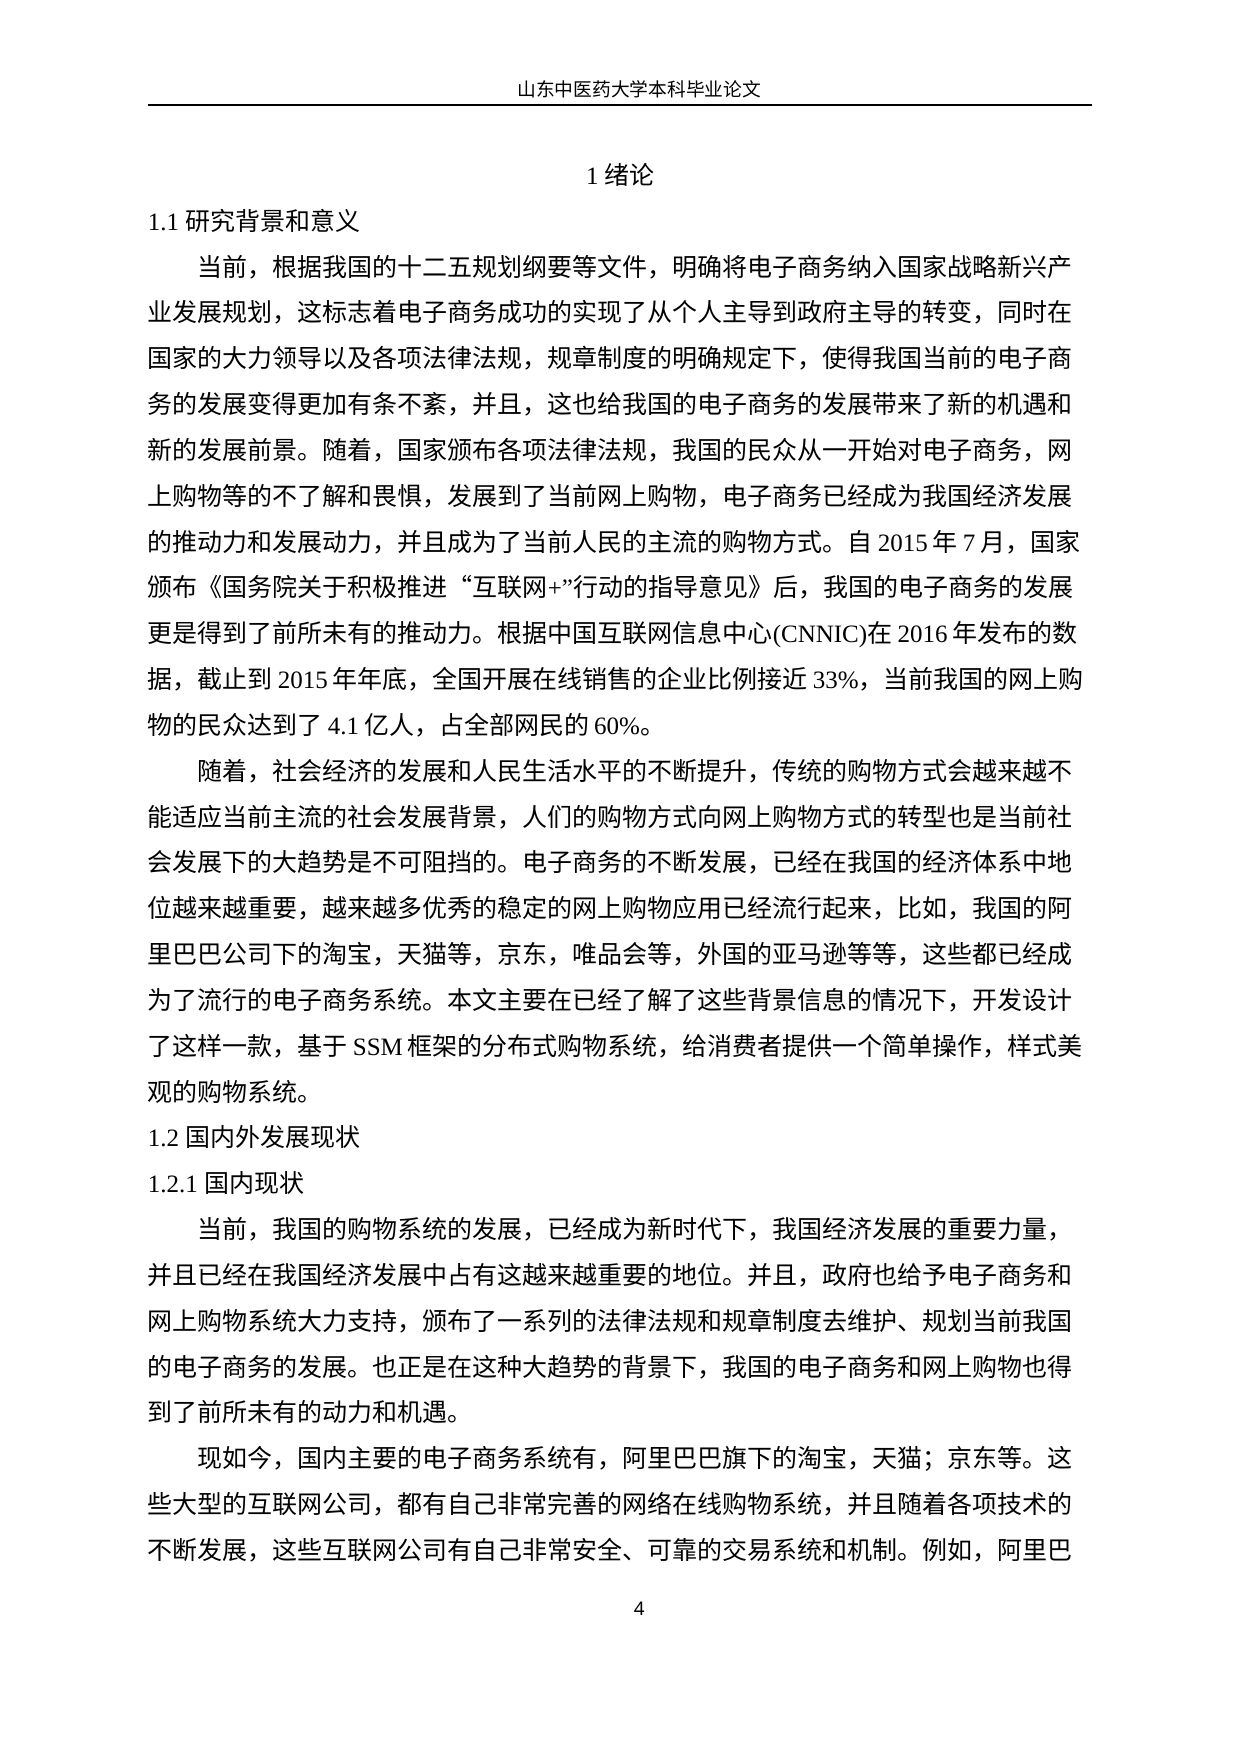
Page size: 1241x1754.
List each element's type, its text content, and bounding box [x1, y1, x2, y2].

text 当前，根据我国的十二五规划纲要等文件，明确将电子商务纳入国家战略新兴产业发展规划，这标志着电子商务成功的实现了从个人主导到政府主导的转变，同时在国家的大力领导以及各项法律法规，规章制度的明确规定下，使得我国当前的电子商务的发展变得更加有条不紊，并且，这也给我国的电子商务的发展带来了新的机遇和新的发展前景。随着，国家颁布各项法律法规，我国的民众从一开始对电子商务，网上购物等的不了解和畏惧，发展到了当前网上购物，电子商务已经成为我国经济发展的推动力和发展动力，并且成为了当前人民的主流的购物方式。自2015年7月，国家颁布《国务院关于积极推进“互联网+”行动的指导意见》后，我国的电子商务的发展更是得到了前所未有的推动力。根据中国互联网信息中心(CNNIC)在2016年发布的数据，截止到2015年年底，全国开展在线销售的企业比例接近33%，当前我国的网上购物的民众达到了4.1亿人，占全部网民的60%。 [148, 239, 1092, 743]
text 随着，社会经济的发展和人民生活水平的不断提升，传统的购物方式会越来越不能适应当前主流的社会发展背景，人们的购物方式向网上购物方式的转型也是当前社会发展下的大趋势是不可阻挡的。电子商务的不断发展，已经在我国的经济体系中地位越来越重要，越来越多优秀的稳定的网上购物应用已经流行起来，比如，我国的阿里巴巴公司下的淘宝，天猫等，京东，唯品会等，外国的亚马逊等等，这些都已经成为了流行的电子商务系统。本文主要在已经了解了这些背景信息的情况下，开发设计了这样一款，基于SSM框架的分布式购物系统，给消费者提供一个简单操作，样式美观的购物系统。 [148, 743, 1092, 1110]
subtitle 绪论 [148, 148, 1092, 193]
text 当前，我国的购物系统的发展，已经成为新时代下，我国经济发展的重要力量，并且已经在我国经济发展中占有这越来越重要的地位。并且，政府也给予电子商务和网上购物系统大力支持，颁布了一系列的法律法规和规章制度去维护、规划当前我国的电子商务的发展。也正是在这种大趋势的背景下，我国的电子商务和网上购物也得到了前所未有的动力和机遇。 [148, 1202, 1092, 1431]
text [148, 1431, 1092, 1568]
subtitle 国内外发展现状 [148, 1110, 1092, 1156]
subtitle 研究背景和意义 [148, 193, 1092, 239]
subtitle 国内现状 [148, 1156, 1092, 1202]
